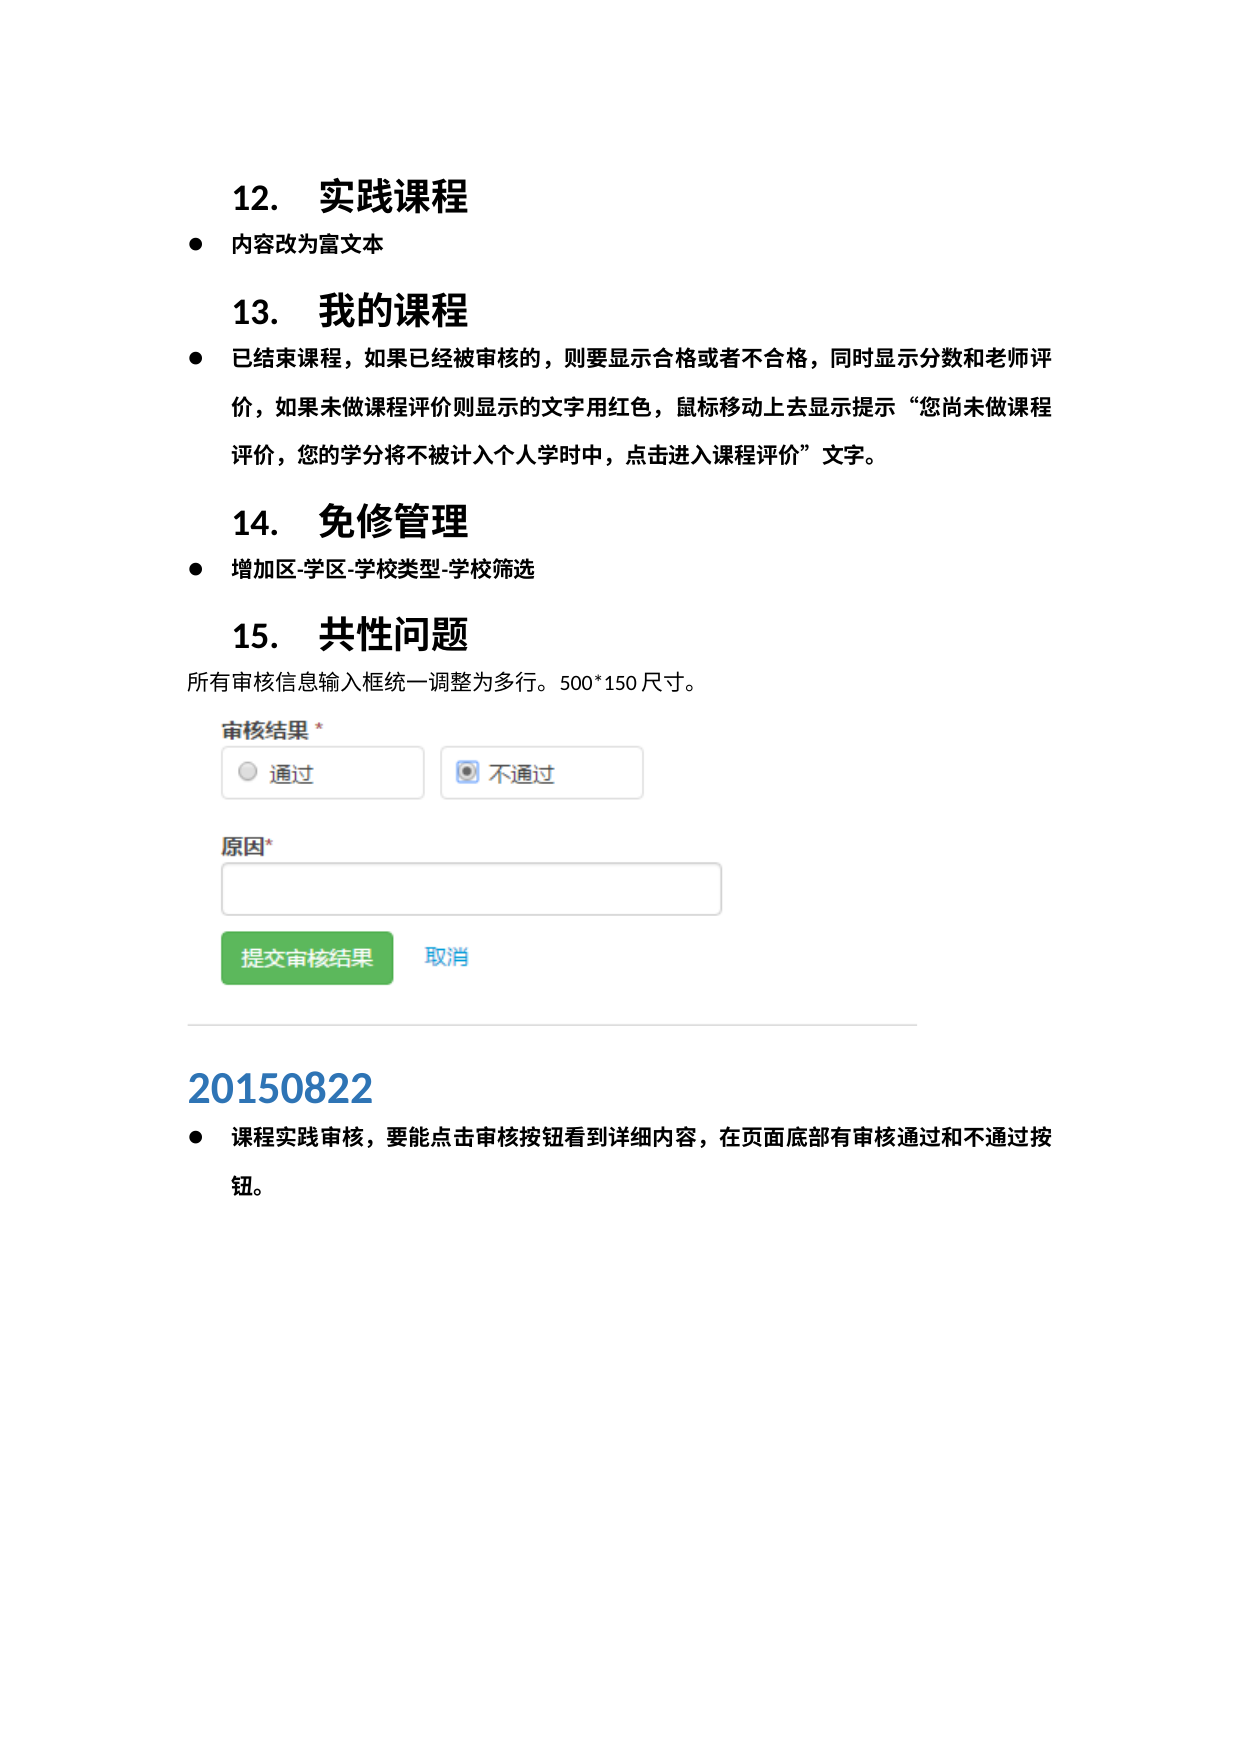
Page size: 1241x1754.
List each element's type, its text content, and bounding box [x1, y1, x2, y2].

text 20150822 [187, 1054, 1053, 1119]
text 共性问题 [231, 599, 1053, 664]
text 所有审核信息输入框统一调整为多行。500*150尺寸。 [187, 664, 1053, 697]
text 免修管理 [231, 486, 1053, 551]
text 已结束课程，如果已经被审核的，则要显示合格或者不合格，同时显示分数和老师评价，如果未做课程评价则显示的文字用红色，鼠标移动上去显示提示“您尚未做课程评价，您的学分将不被计入个人学时中，点击进入课程评价”文字。 [187, 340, 1053, 470]
text 课程实践审核，要能点击审核按钮看到详细内容，在页面底部有审核通过和不通过按钮。 [187, 1119, 1053, 1201]
text 增加区-学区-学校类型-学校筛选 [187, 551, 1053, 584]
text 实践课程 [231, 162, 1053, 227]
picture [187, 697, 918, 1026]
text 内容改为富文本 [187, 227, 1053, 259]
text 我的课程 [231, 275, 1053, 340]
